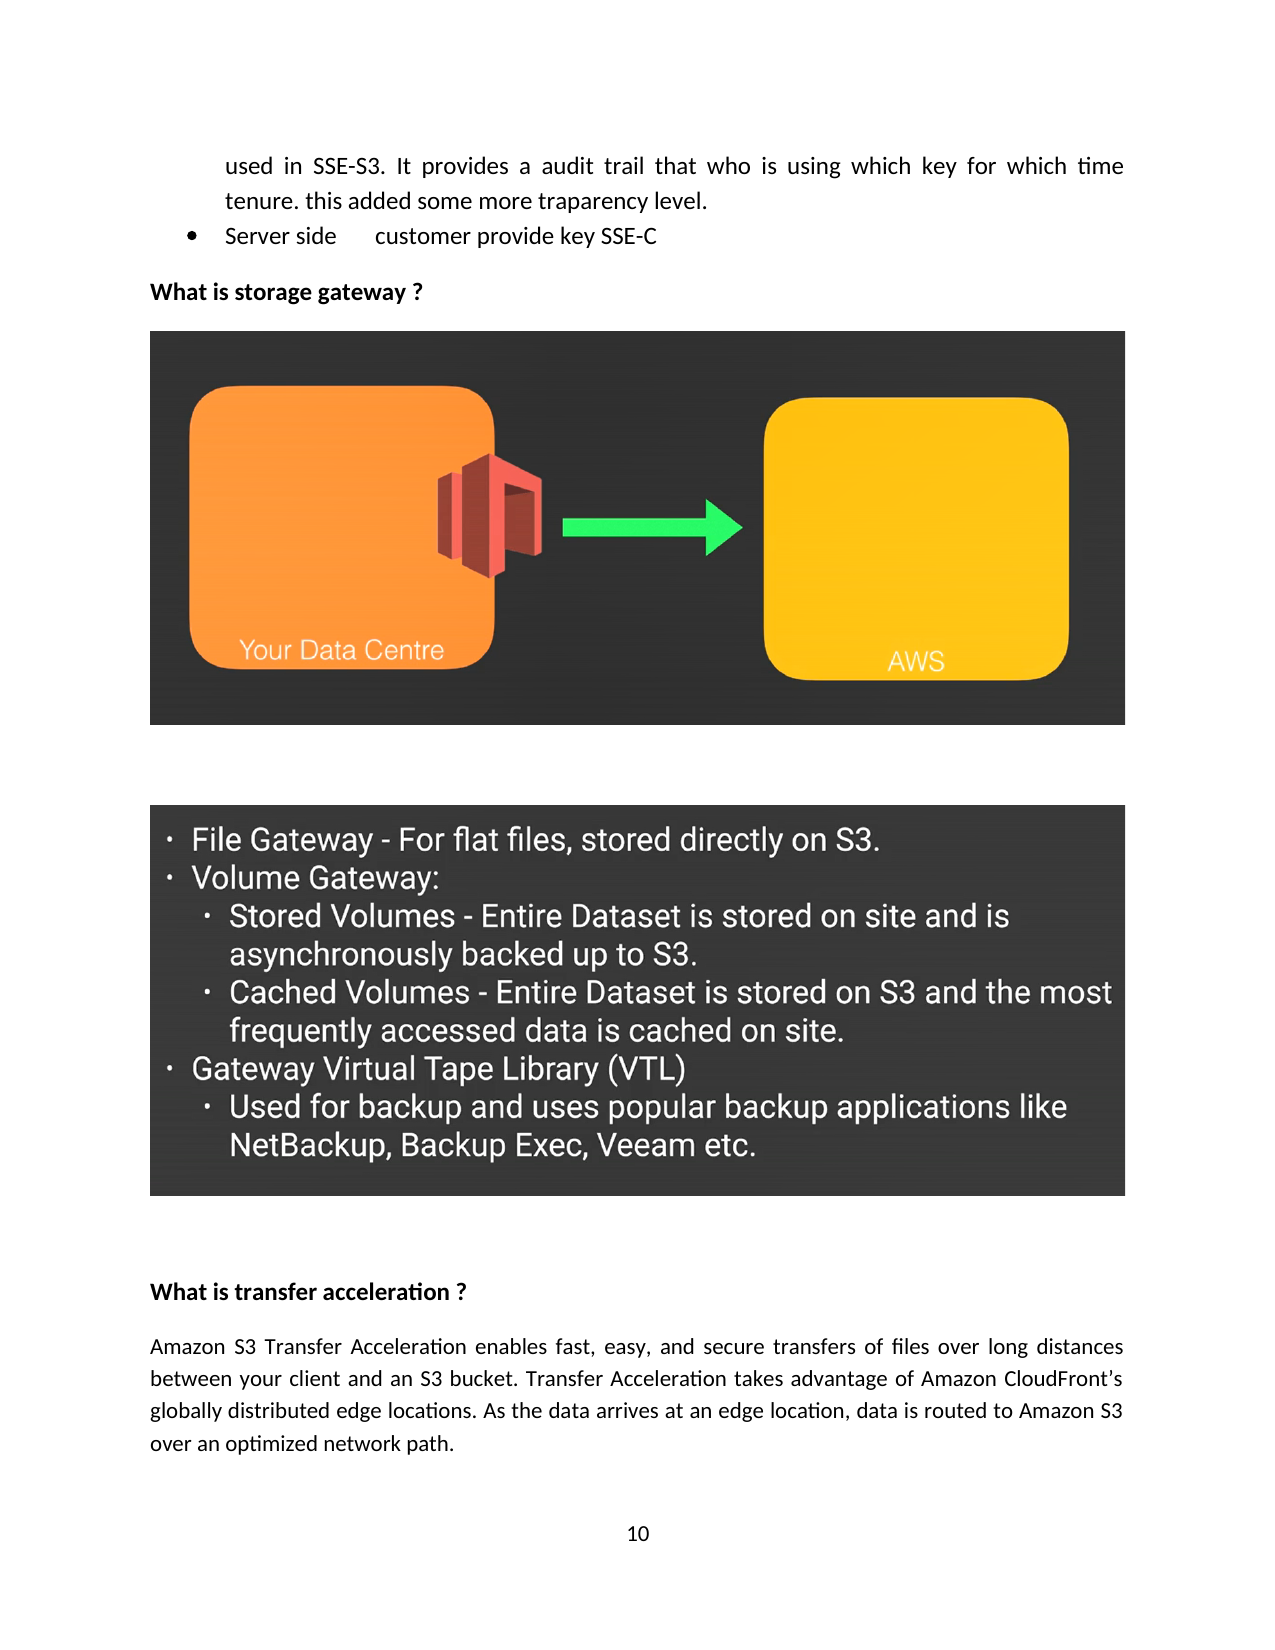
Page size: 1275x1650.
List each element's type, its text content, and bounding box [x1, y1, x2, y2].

picture [150, 331, 1125, 725]
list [187, 150, 1125, 216]
text What is storage gateway ? [150, 276, 1125, 306]
text Amazon S3 Transfer Acceleration enables fast, easy, and secure transfers of files over long distances between your client and an S3 bucket. Transfer Acceleration takes advantage of Amazon CloudFront’s globally distributed edge locations. As the data arrives at an edge location, data is routed to Amazon S3 over an optimized network path. [150, 1332, 1125, 1457]
picture [150, 805, 1125, 1196]
list Server side customer provide key SSE-C [187, 220, 1125, 251]
text What is transfer acceleration ? [150, 1276, 1125, 1307]
